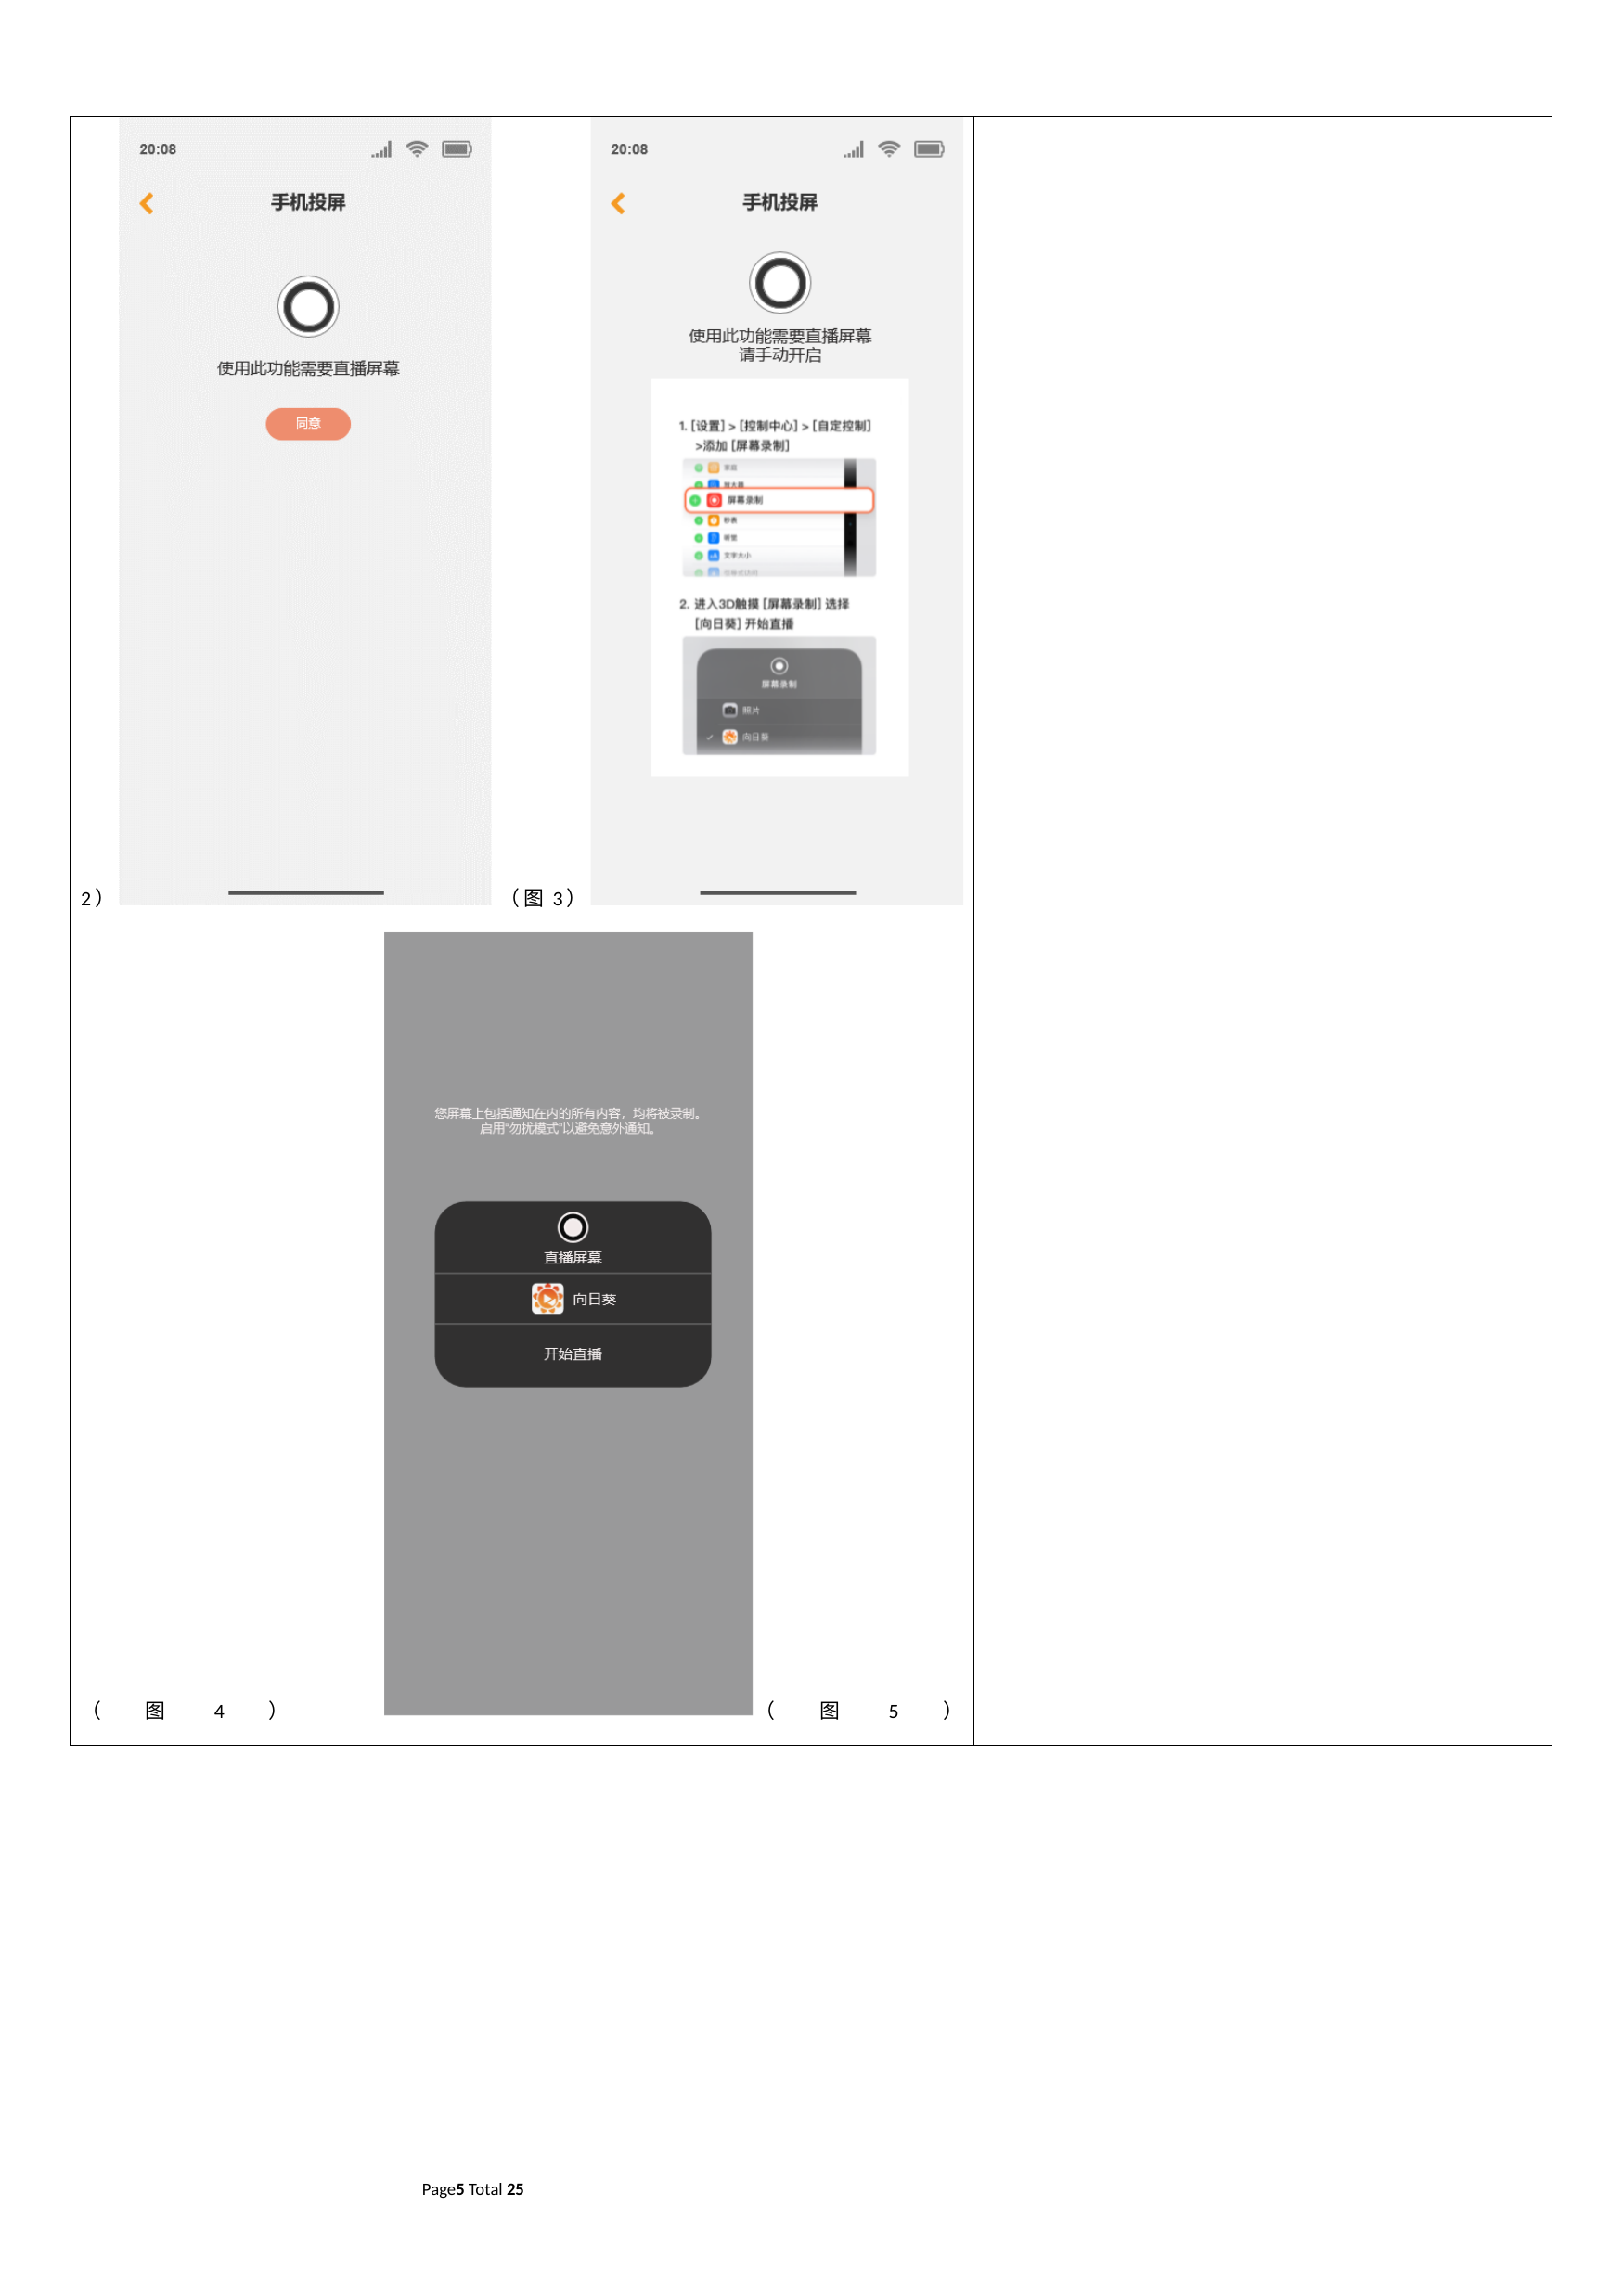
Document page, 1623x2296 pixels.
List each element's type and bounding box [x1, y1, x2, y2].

table_header [974, 117, 1552, 1745]
picture [119, 117, 492, 905]
picture [382, 930, 755, 1719]
table_header [71, 117, 973, 1745]
picture [590, 117, 964, 905]
